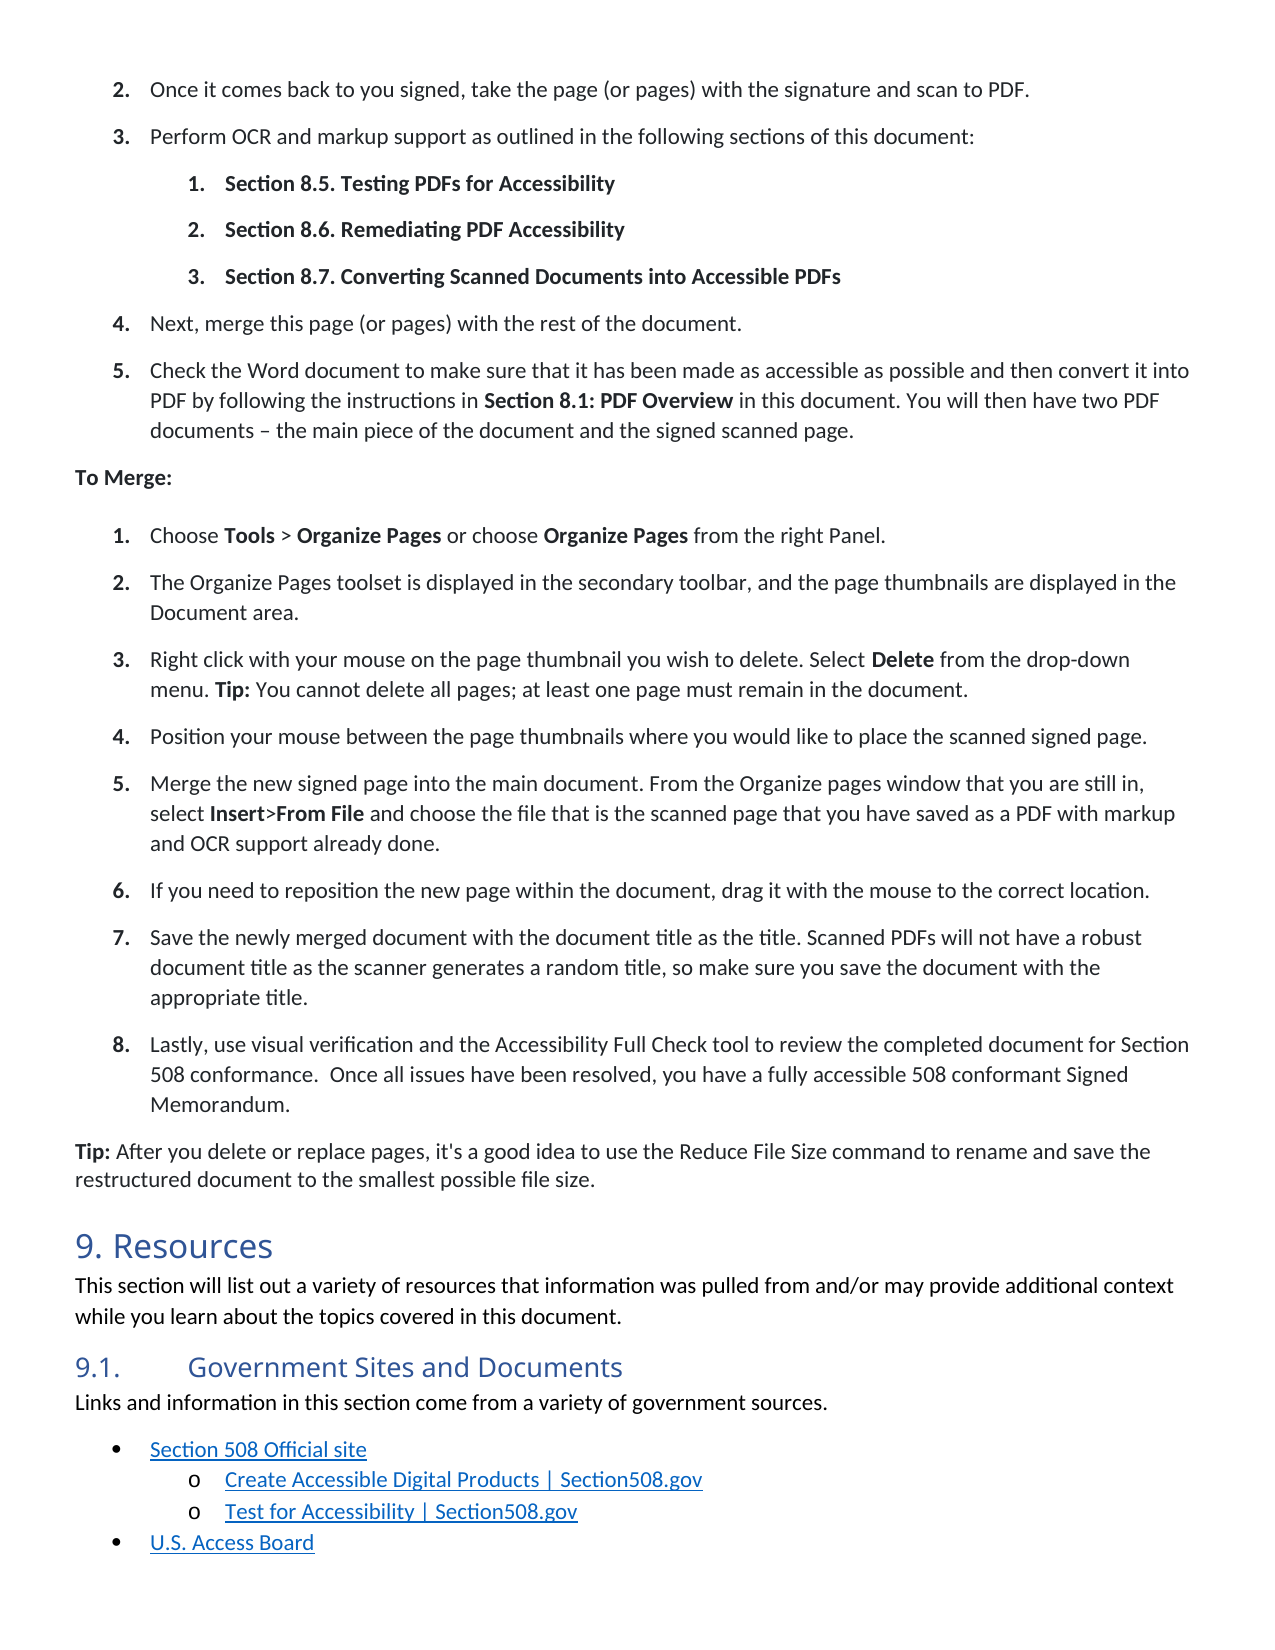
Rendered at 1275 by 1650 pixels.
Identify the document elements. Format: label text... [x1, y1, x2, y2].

text This section will list out a variety of resources that information was pulled from and/or may provide additional context while you learn about the topics covered in this document. [75, 1272, 1200, 1330]
list Save the newly merged document with the document title as the title. Scanned PDFs will not have a robust document title as the scanner generates a random title, so make sure you save the document with the appropriate title. [112, 923, 1200, 1011]
list Section 8.5. Testing PDFs for Accessibility [187, 169, 1200, 197]
list Create Accessible Digital Products | Section508.gov [187, 1466, 1200, 1495]
list Right click with your mouse on the page thumbnail you wish to delete. Select Delete from the drop-down menu. Tip: You cannot delete all pages; at least one page must remain in the document. [112, 645, 1200, 703]
text Links and information in this section come from a variety of government sources. [75, 1388, 1200, 1416]
list Section 8.6. Remediating PDF Accessibility [187, 216, 1200, 244]
list Lastly, use visual verification and the Accessibility Full Check tool to review the completed document for Section 508 conformance. Once all issues have been resolved, you have a fully accessible 508 conformant Signed Memorandum. [112, 1030, 1200, 1118]
list Merge the new signed page into the main document. From the Organize pages window that you are still in, select Insert>From File and choose the file that is the scanned page that you have saved as a PDF with markup and OCR support already done. [112, 769, 1200, 857]
text Tip: After you delete or replace pages, it's a good idea to use the Reduce File Size command to rename and save the restructured document to the smallest possible file size. [75, 1137, 1200, 1193]
list Test for Accessibility | Section508.gov [187, 1497, 1200, 1526]
list Choose Tools > Organize Pages or choose Organize Pages from the right Panel. [112, 521, 1200, 549]
list U.S. Access Board [112, 1528, 1200, 1556]
list Section 508 Official site [112, 1435, 1200, 1463]
list Section 8.7. Converting Scanned Documents into Accessible PDFs [187, 262, 1200, 291]
list If you need to reposition the new page within the document, drag it with the mouse to the correct location. [112, 876, 1200, 904]
list The Organize Pages toolset is displayed in the secondary toolbar, and the page thumbnails are displayed in the Document area. [112, 568, 1200, 626]
text To Merge: [75, 463, 1200, 492]
text Resources [75, 1223, 1200, 1268]
list Once it comes back to you signed, take the page (or pages) with the signature and scan to PDF. [112, 75, 1200, 103]
list Perform OCR and markup support as outlined in the following sections of this document: [112, 122, 1200, 150]
list Check the Word document to make sure that it has been made as accessible as possible and then convert it into PDF by following the instructions in Section 8.1: PDF Overview in this document. You will then have two PDF documents – the main piece of the document and the signed scanned page. [112, 356, 1200, 445]
list Position your mouse between the page thumbnails where you would like to place the scanned signed page. [112, 722, 1200, 750]
text Government Sites and Documents [75, 1349, 1200, 1386]
list Next, merge this page (or pages) with the rest of the document. [112, 309, 1200, 337]
